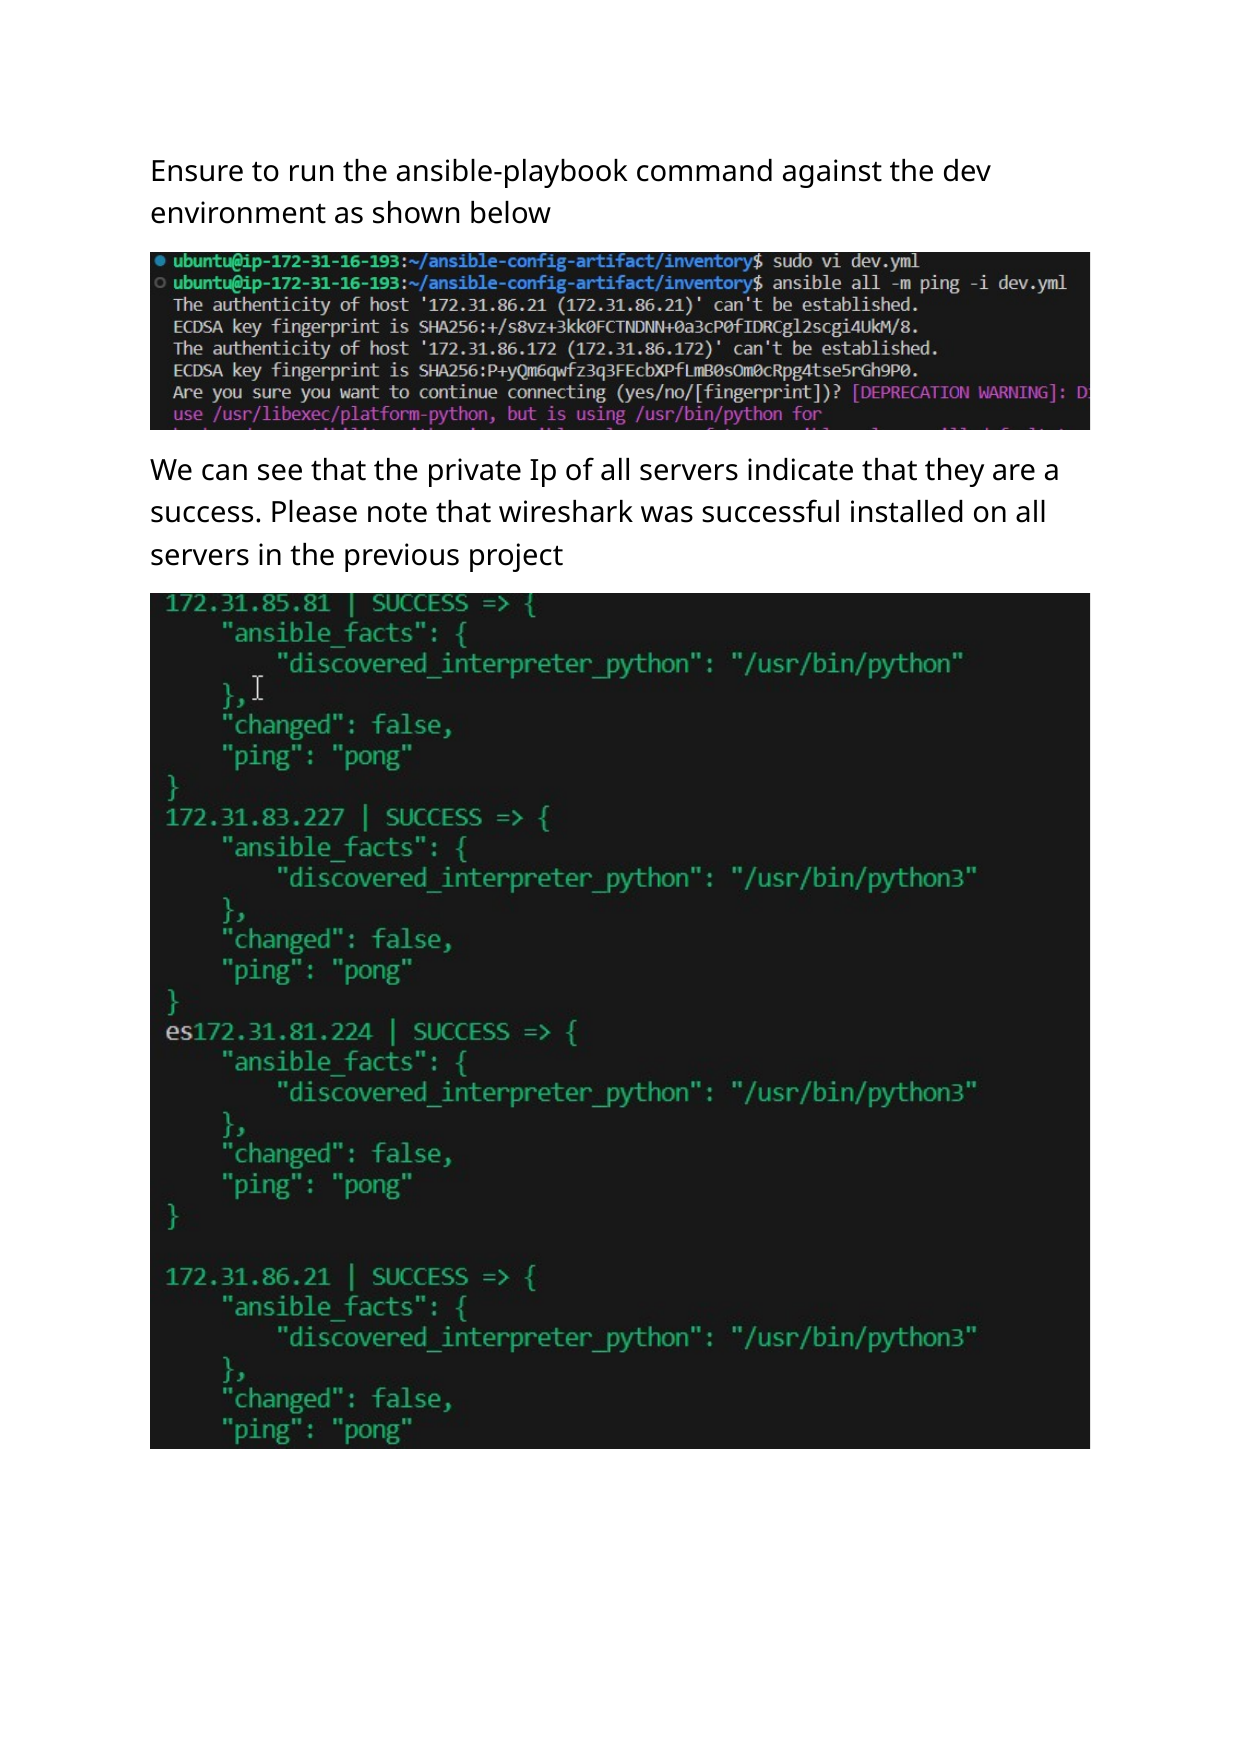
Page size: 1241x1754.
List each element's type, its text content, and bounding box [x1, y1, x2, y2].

picture [150, 252, 1091, 430]
picture [150, 593, 1091, 1449]
text We can see that the private Ip of all servers indicate that they are a success. Please note that wireshark was successful installed on all servers in the previous project [150, 449, 1090, 574]
text Ensure to run the ansible-playbook command against the dev environment as shown below [150, 150, 1090, 232]
